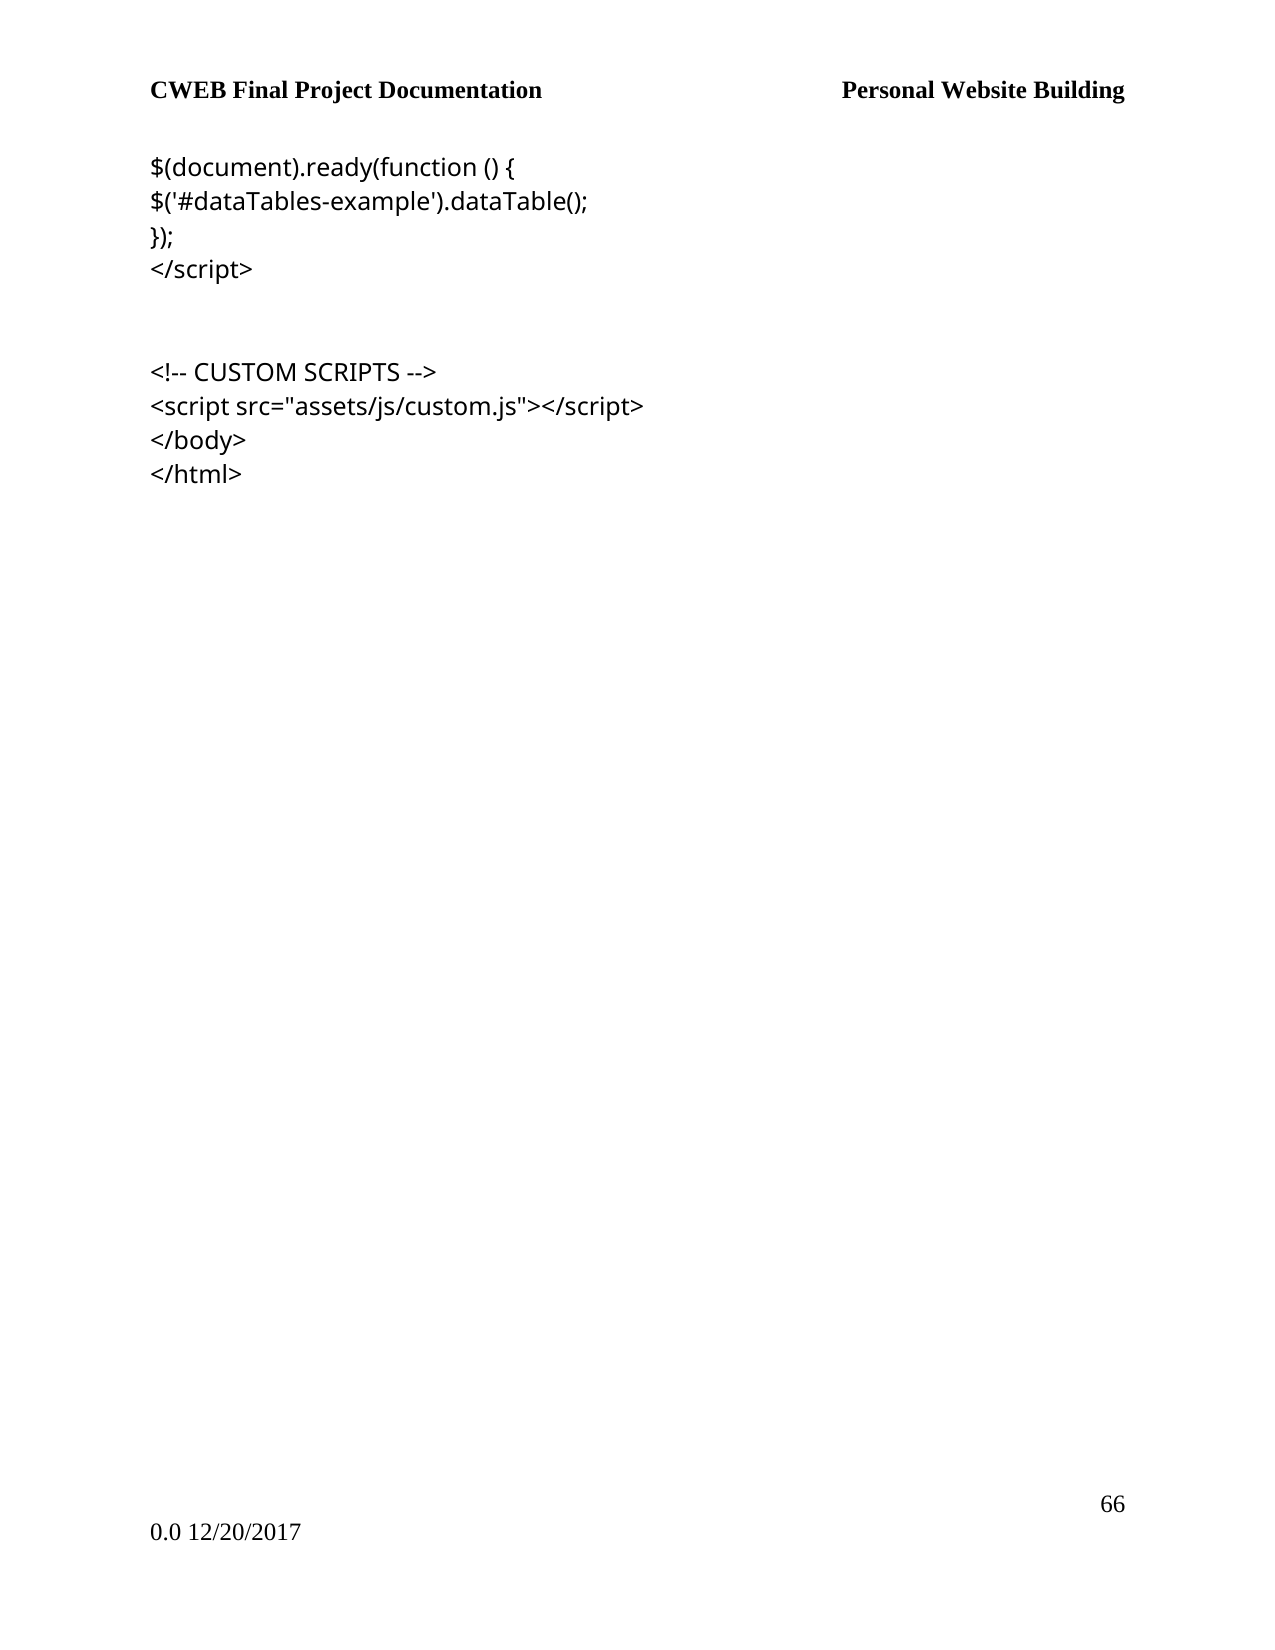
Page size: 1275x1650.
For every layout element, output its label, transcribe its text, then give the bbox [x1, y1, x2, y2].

text <script src="assets/js/custom.js"></script> [150, 388, 1125, 422]
text }); [150, 218, 1125, 252]
text </script> [150, 252, 1125, 286]
text </body> [150, 422, 1125, 457]
text $(document).ready(function () { [150, 150, 1125, 184]
text <!-- CUSTOM SCRIPTS --> [150, 354, 1125, 388]
text $('#dataTables-example').dataTable(); [150, 184, 1125, 218]
text </html> [150, 457, 1125, 491]
